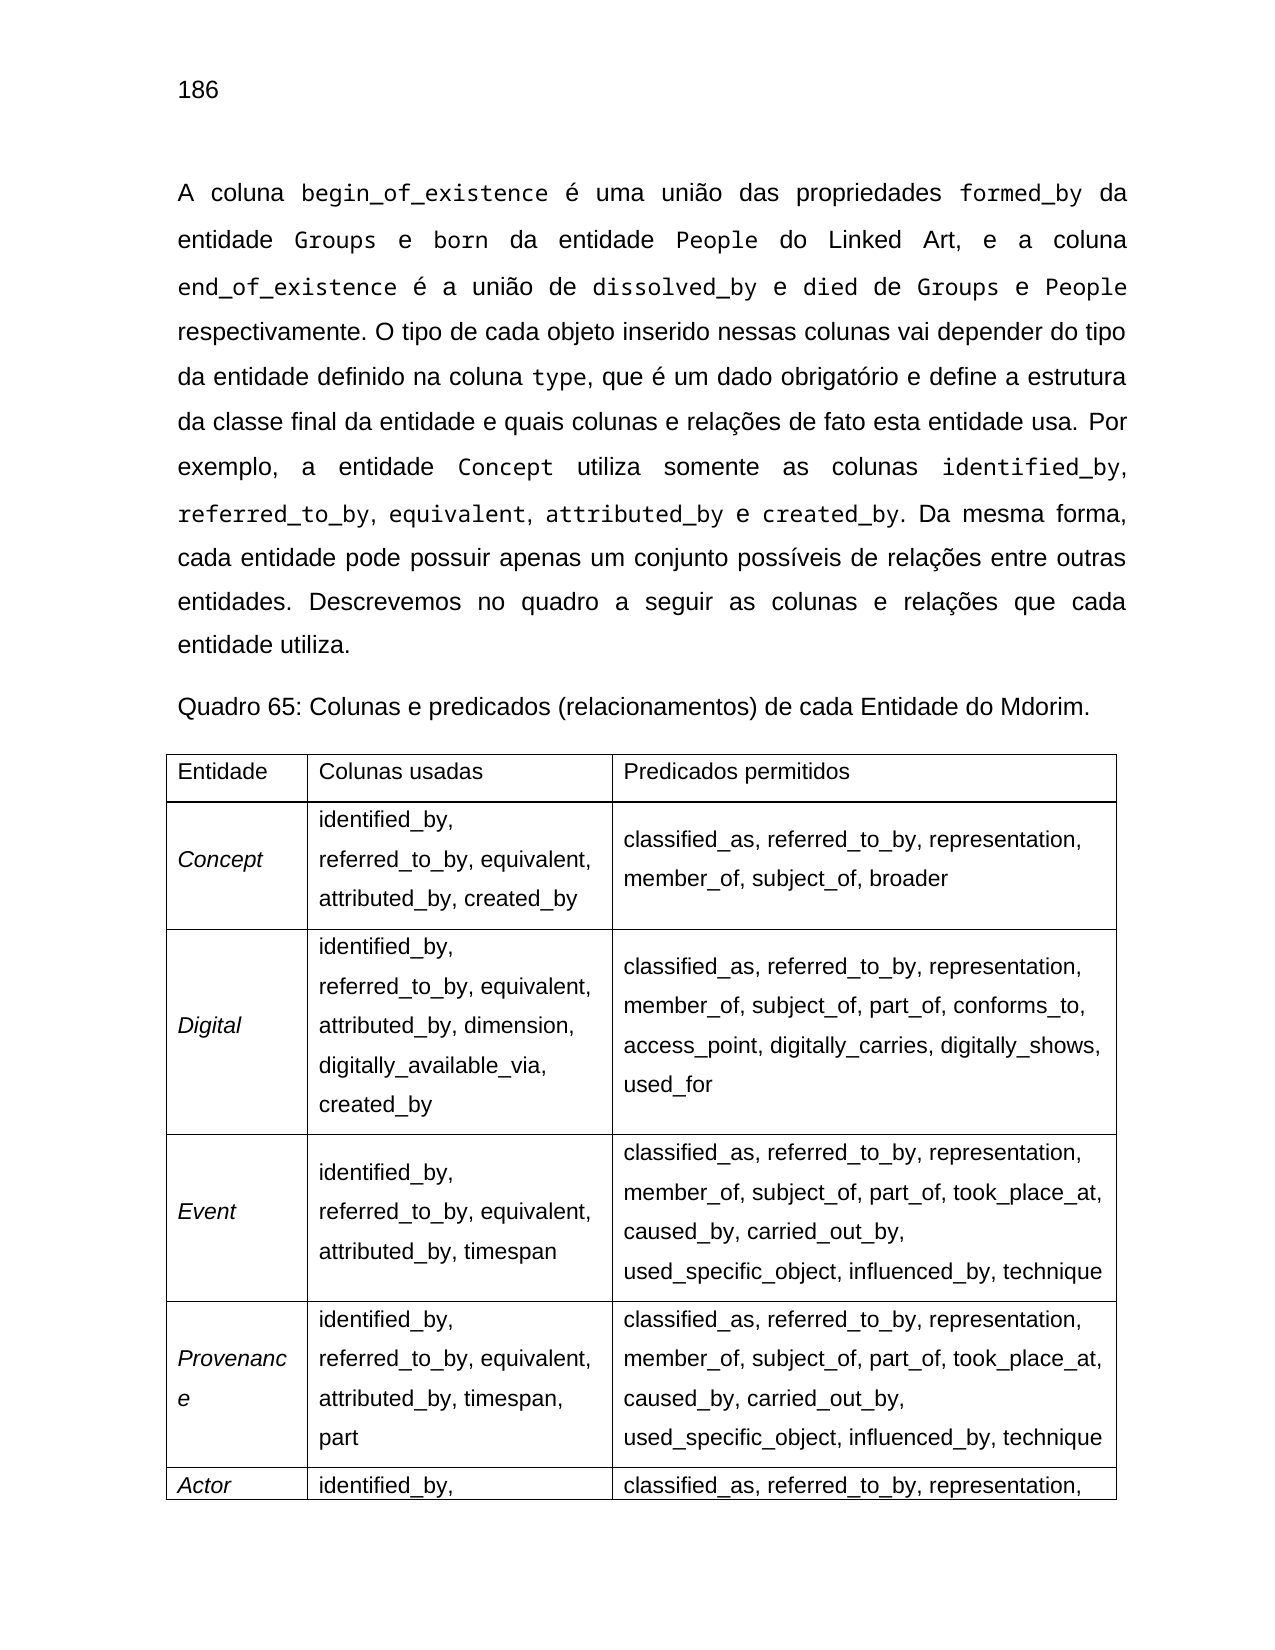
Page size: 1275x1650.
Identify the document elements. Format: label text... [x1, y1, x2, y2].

text Quadro 65: Colunas e predicados (relacionamentos) de cada Entidade do Mdorim. [177, 692, 1127, 720]
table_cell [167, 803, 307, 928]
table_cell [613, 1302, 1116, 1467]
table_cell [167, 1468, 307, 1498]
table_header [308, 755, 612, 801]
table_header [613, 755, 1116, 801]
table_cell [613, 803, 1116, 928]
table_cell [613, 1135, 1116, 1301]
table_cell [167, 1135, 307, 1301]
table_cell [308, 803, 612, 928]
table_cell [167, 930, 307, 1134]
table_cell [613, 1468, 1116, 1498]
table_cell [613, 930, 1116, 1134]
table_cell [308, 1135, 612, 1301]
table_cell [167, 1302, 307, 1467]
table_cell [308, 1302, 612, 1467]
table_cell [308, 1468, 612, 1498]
text A coluna begin_of_existence é uma união das propriedades formed_by da entidade Groups e born da entidade People do Linked Art, e a coluna end_of_existence é a união de dissolved_by e died de Groups e People respectivamente. O tipo de cada objeto inserido nessas colunas vai depender do tipo da entidade definido na coluna type, que é um dado obrigatório e define a estrutura da classe final da entidade e quais colunas e relações de fato esta entidade usa. Por exemplo, a entidade Concept utiliza somente as colunas identified_by, referred_to_by, equivalent, attributed_by e created_by. Da mesma forma, cada entidade pode possuir apenas um conjunto possíveis de relações entre outras entidades. Descrevemos no quadro a seguir as colunas e relações que cada entidade utiliza. [177, 177, 1127, 658]
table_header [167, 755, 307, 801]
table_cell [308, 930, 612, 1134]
